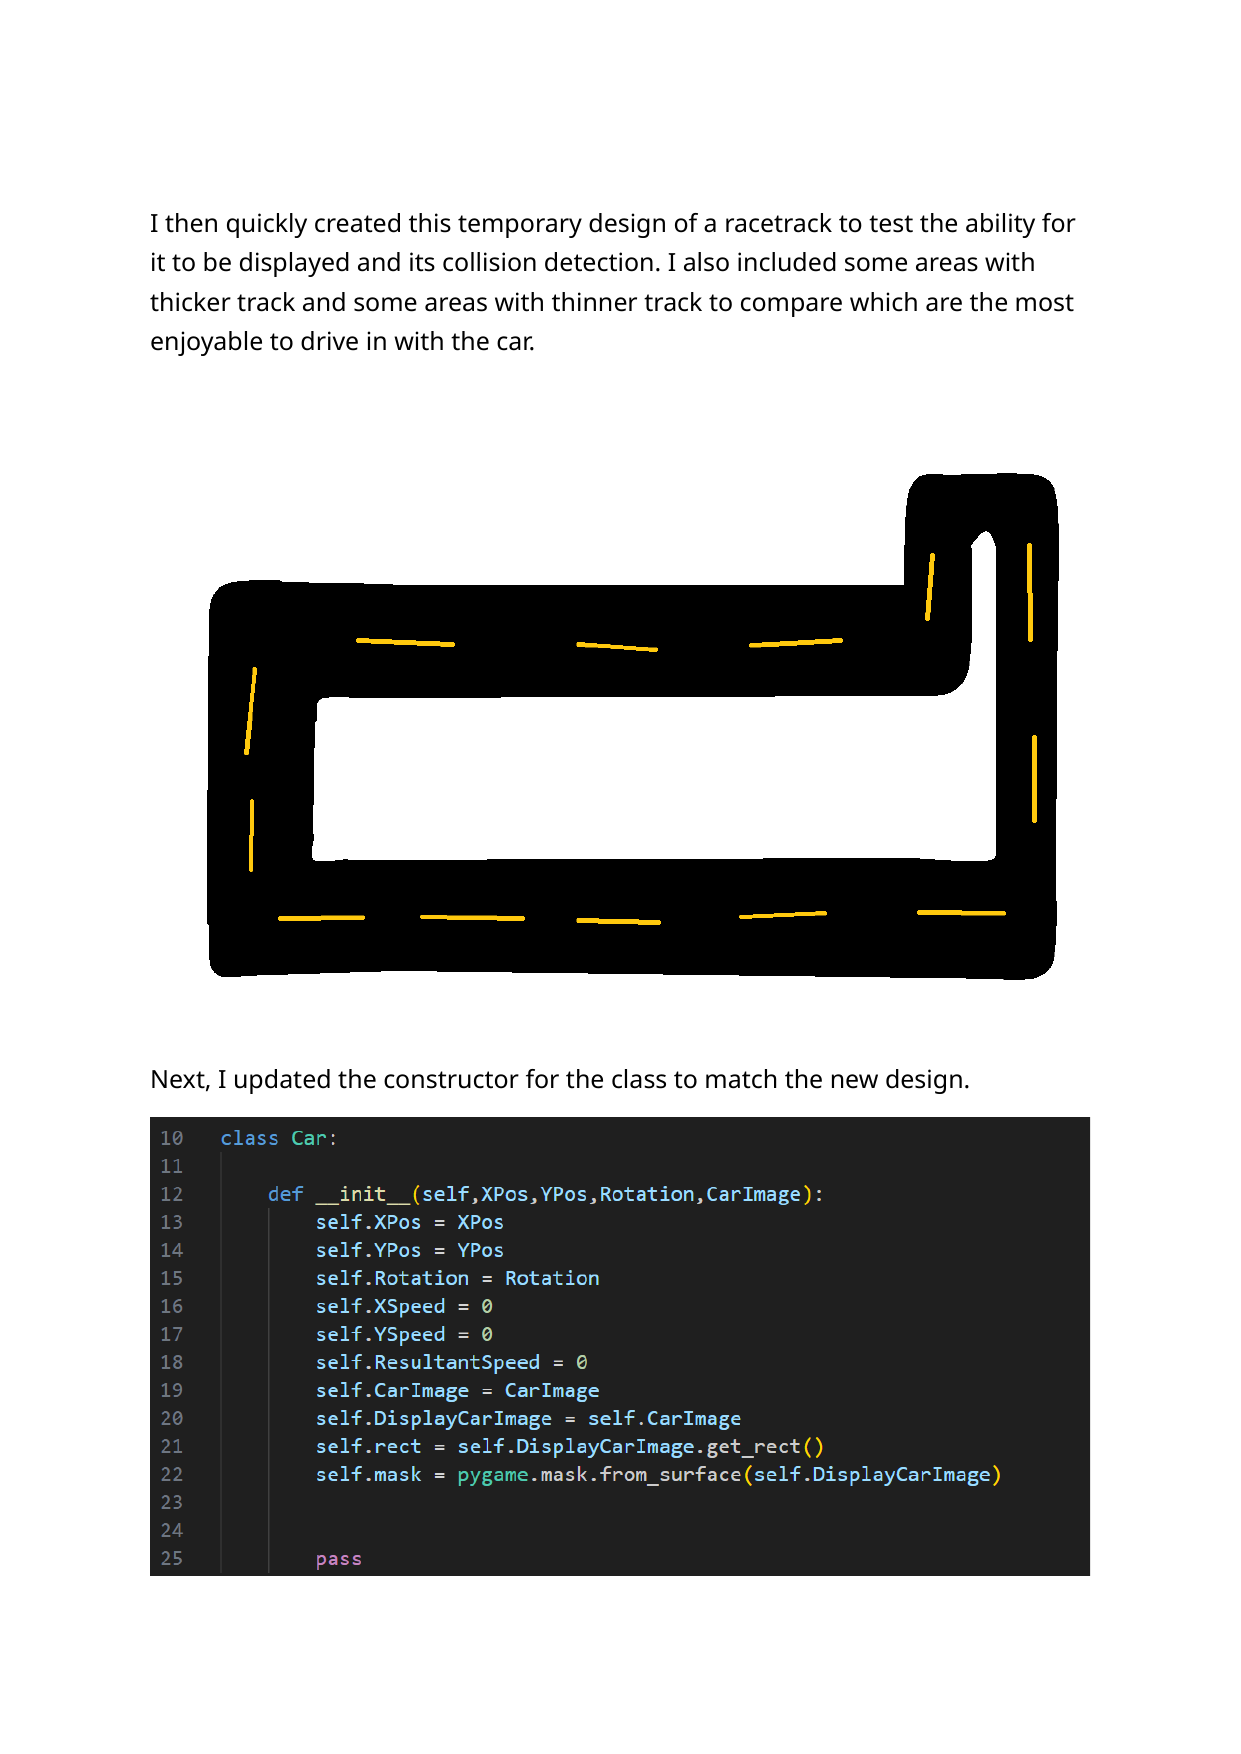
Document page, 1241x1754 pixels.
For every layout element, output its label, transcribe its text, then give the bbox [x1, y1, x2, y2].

picture [150, 435, 1089, 1040]
picture [150, 1117, 1091, 1576]
text I then quickly created this temporary design of a racetrack to test the ability for it to be displayed and its collision detection. I also included some areas with thicker track and some areas with thinner track to compare which are the most enjoyable to drive in with the car. [150, 206, 1090, 357]
text Next, I updated the constructor for the class to match the new design. [150, 1062, 1090, 1096]
